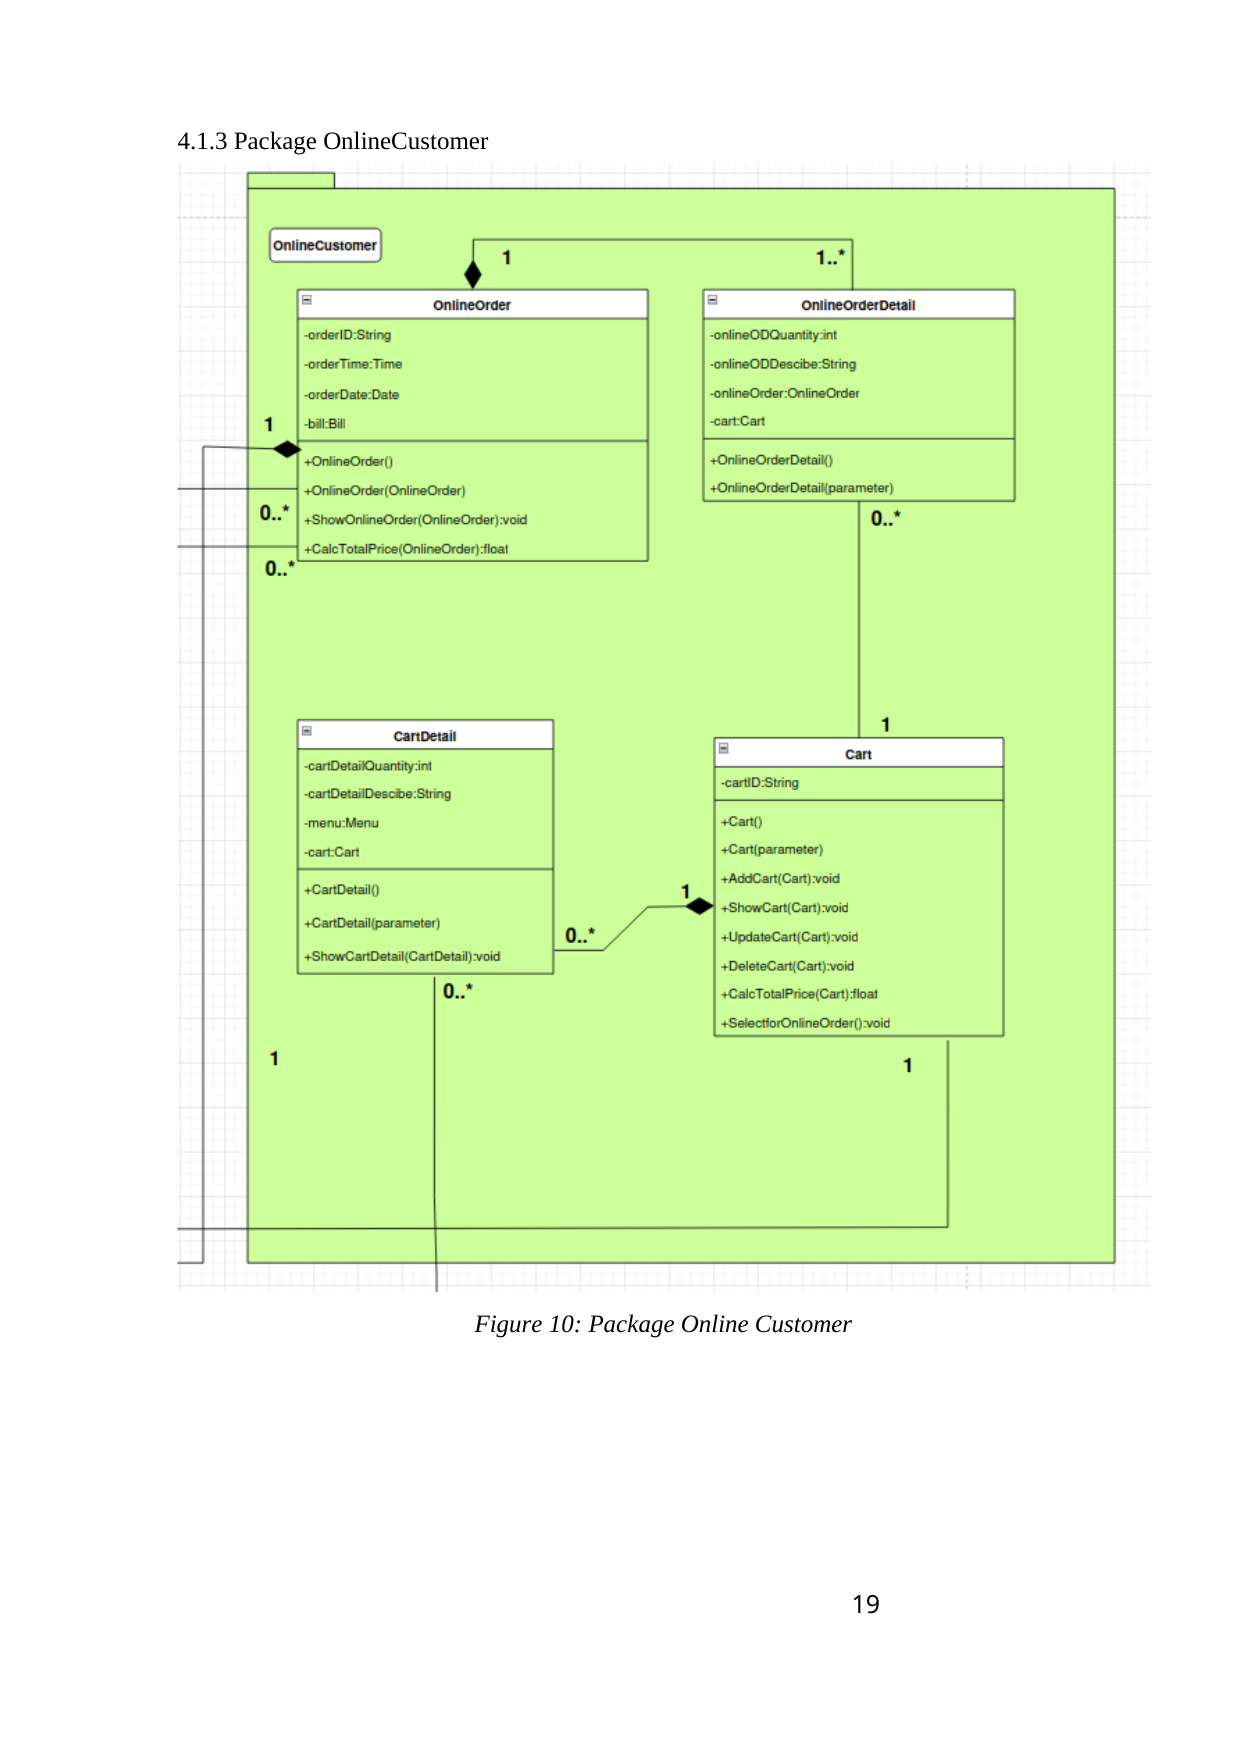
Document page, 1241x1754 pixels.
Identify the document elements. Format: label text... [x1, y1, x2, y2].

text Figure 10: Package Online Customer [177, 1309, 1152, 1338]
picture [177, 163, 1151, 1292]
subtitle 4.1.3 Package OnlineCustomer [177, 126, 1152, 155]
